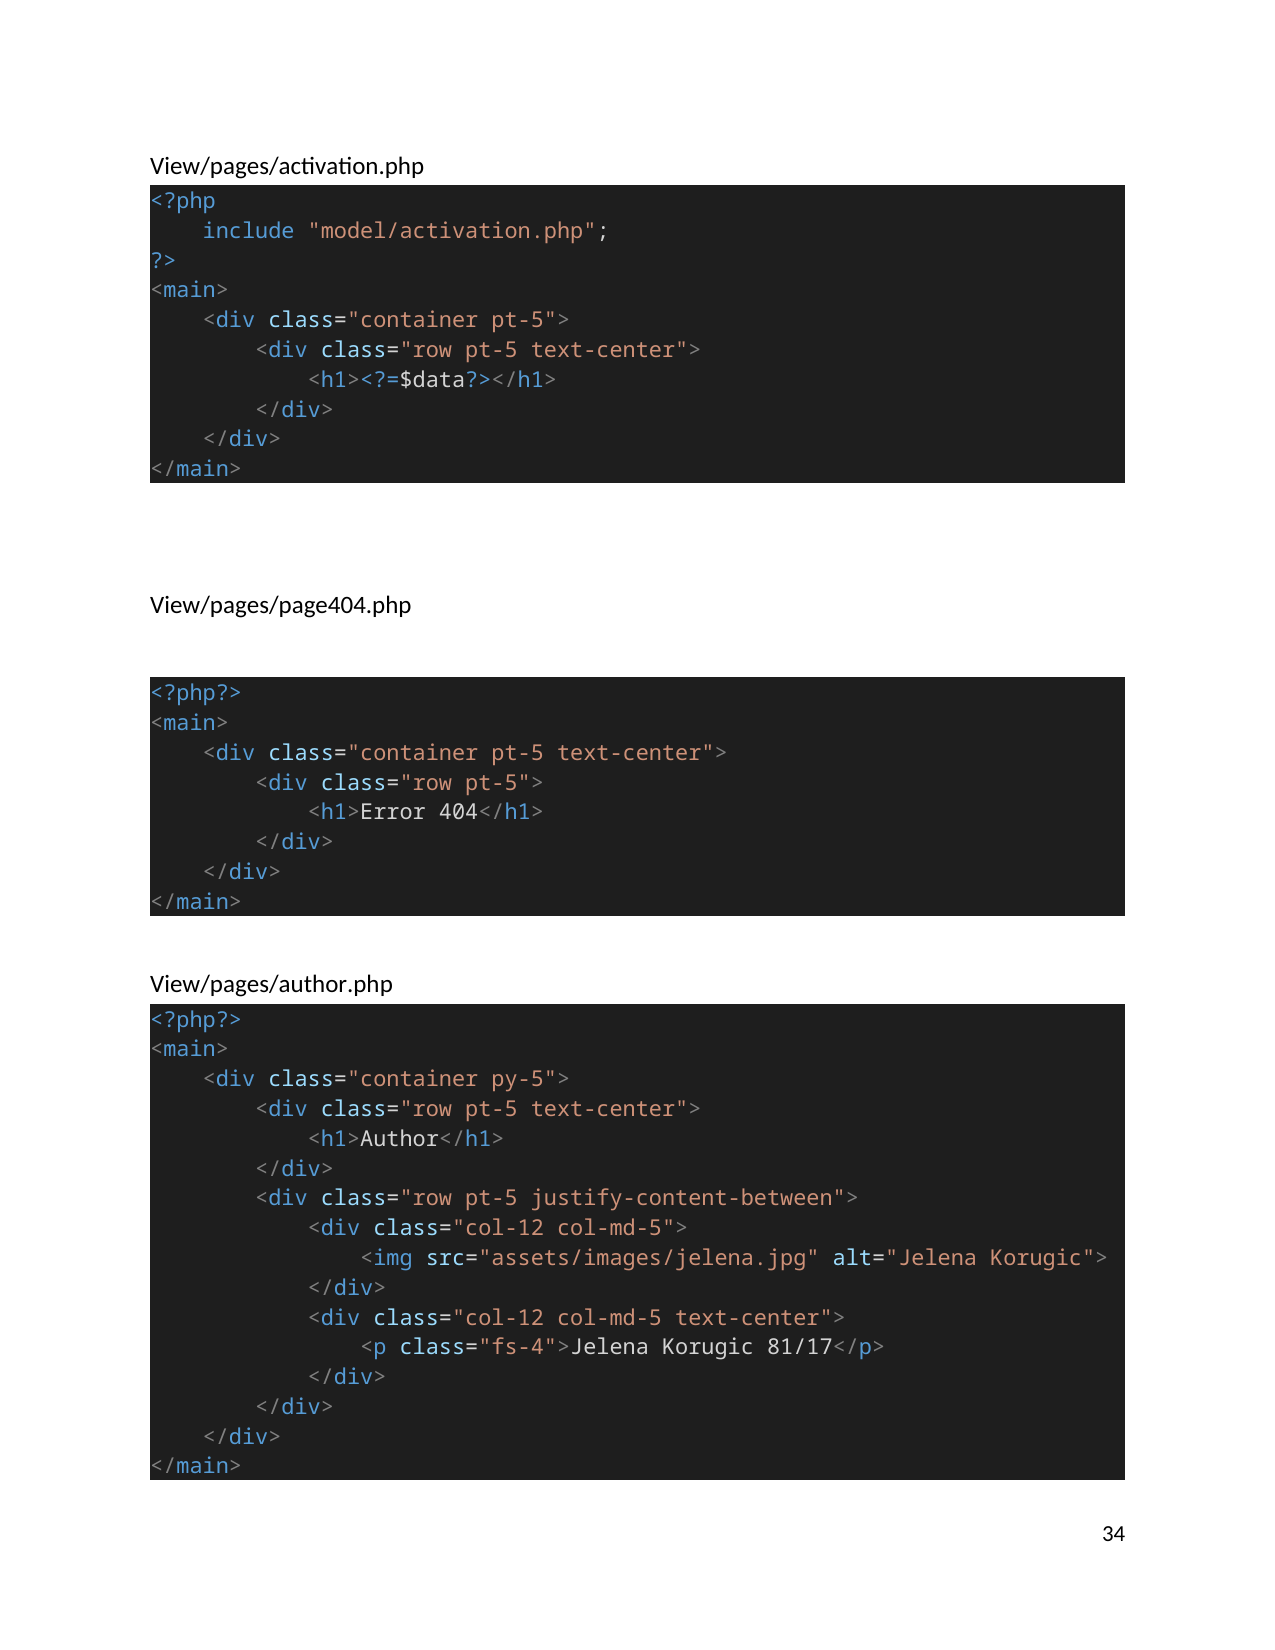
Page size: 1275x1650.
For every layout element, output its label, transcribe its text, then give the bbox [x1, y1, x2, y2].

text </div> [150, 1361, 1125, 1391]
text <h1><?=$data?></h1> [150, 364, 1125, 394]
text <div class="row pt-5 justify-content-between"> [150, 1182, 1125, 1212]
text <img src="assets/images/jelena.jpg" alt="Jelena Korugic"> [150, 1242, 1125, 1272]
text <main> [150, 707, 1125, 737]
text <?php?> [150, 1004, 1125, 1033]
text <h1>Author</h1> [150, 1123, 1125, 1153]
text </div> [150, 1272, 1125, 1302]
text <main> [150, 1033, 1125, 1063]
text <main> [150, 274, 1125, 304]
text <div class="row pt-5"> [150, 767, 1125, 796]
text <p class="fs-4">Jelena Korugic 81/17</p> [150, 1331, 1125, 1361]
text </div> [150, 423, 1125, 453]
text <div class="col-12 col-md-5 text-center"> [150, 1302, 1125, 1331]
text </div> [150, 856, 1125, 886]
text </div> [150, 1391, 1125, 1421]
text </div> [150, 1421, 1125, 1451]
subtitle View/pages/activation.php [150, 150, 1125, 181]
text </main> [150, 453, 1125, 483]
subtitle View/pages/page404.php [150, 589, 1125, 619]
text </main> [150, 1451, 1125, 1480]
text <h1>Error 404</h1> [150, 796, 1125, 826]
text ?> [150, 245, 1125, 274]
text <?php [150, 185, 1125, 215]
text </div> [150, 394, 1125, 423]
subtitle View/pages/author.php [150, 968, 1125, 999]
text <div class="col-12 col-md-5"> [150, 1212, 1125, 1242]
text </div> [150, 826, 1125, 856]
text <div class="container pt-5 text-center"> [150, 737, 1125, 767]
text <div class="container pt-5"> [150, 304, 1125, 334]
text include "model/activation.php"; [150, 215, 1125, 245]
text </main> [150, 886, 1125, 916]
text <div class="row pt-5 text-center"> [150, 1093, 1125, 1123]
text <?php?> [150, 677, 1125, 707]
text <div class="row pt-5 text-center"> [150, 334, 1125, 364]
text </div> [150, 1153, 1125, 1182]
text <div class="container py-5"> [150, 1063, 1125, 1093]
